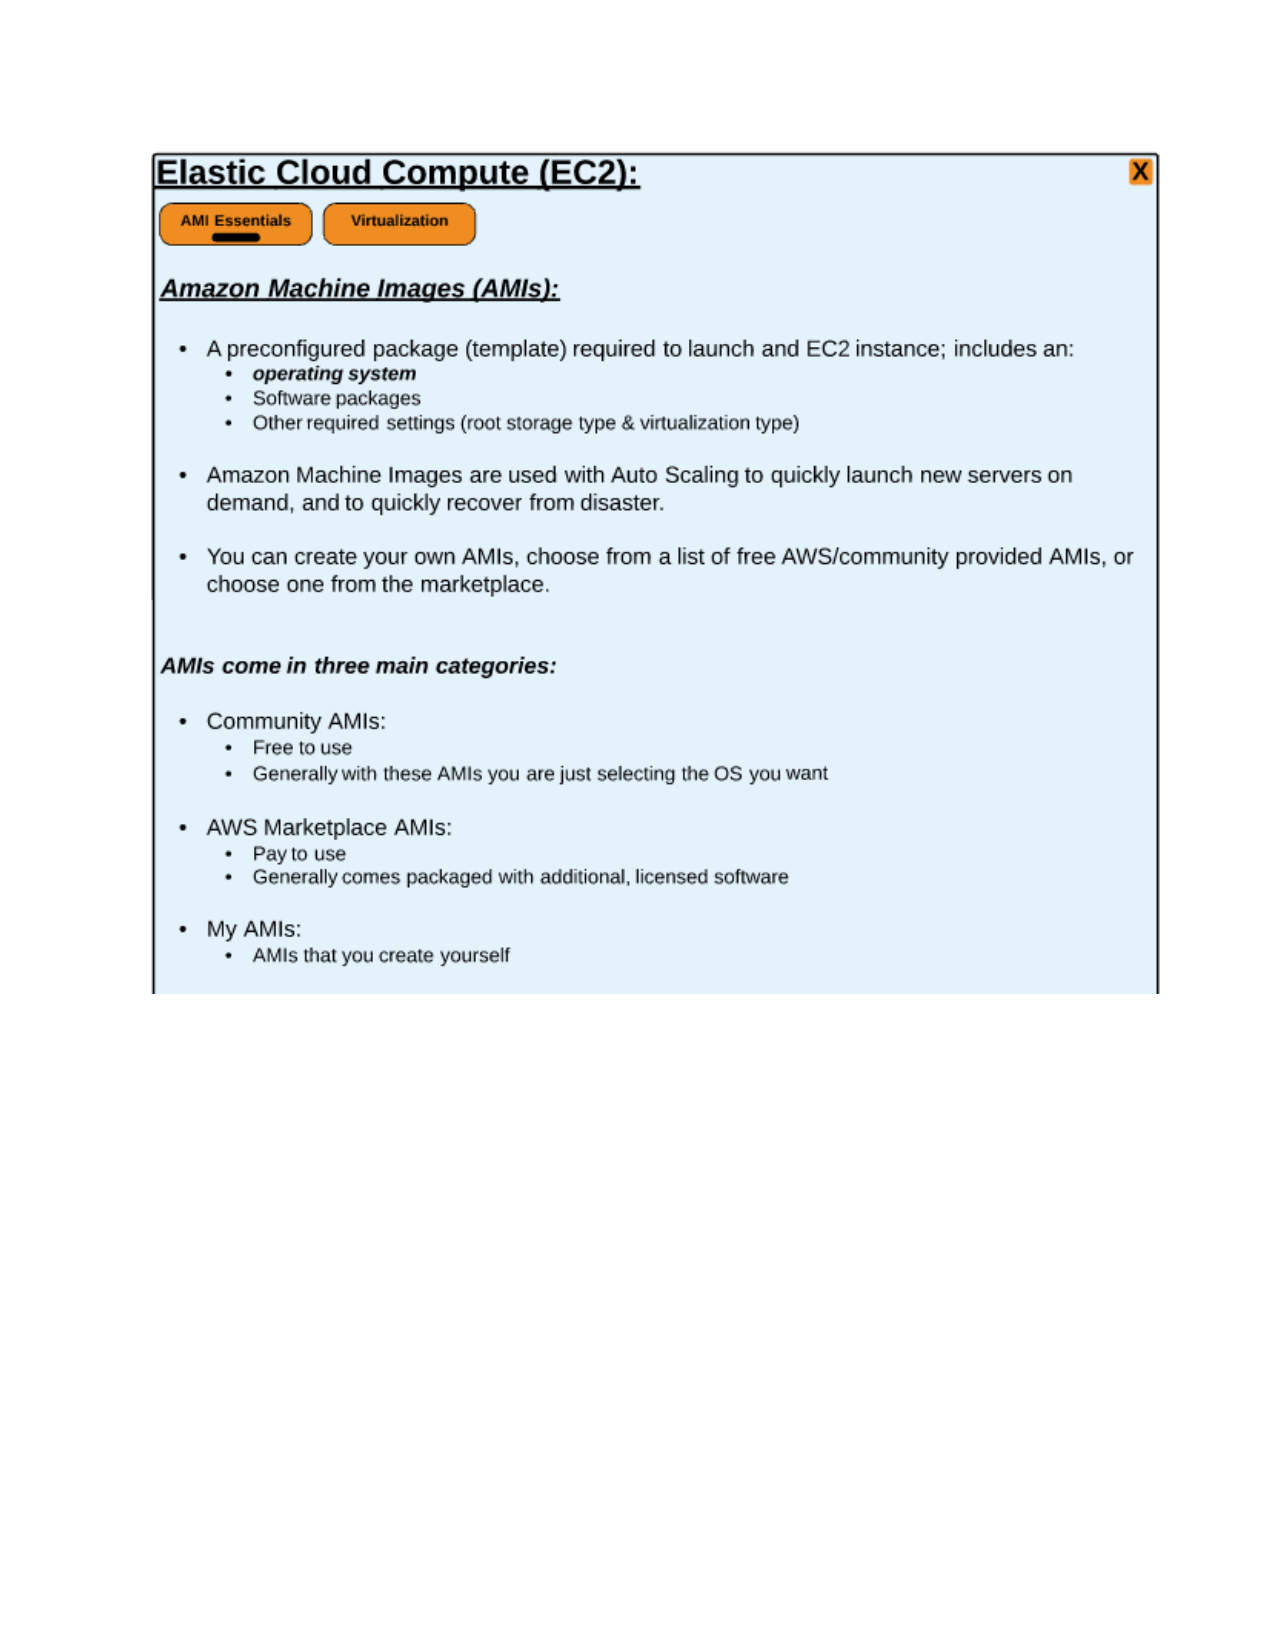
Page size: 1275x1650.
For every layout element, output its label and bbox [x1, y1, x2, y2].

picture [150, 150, 1163, 994]
